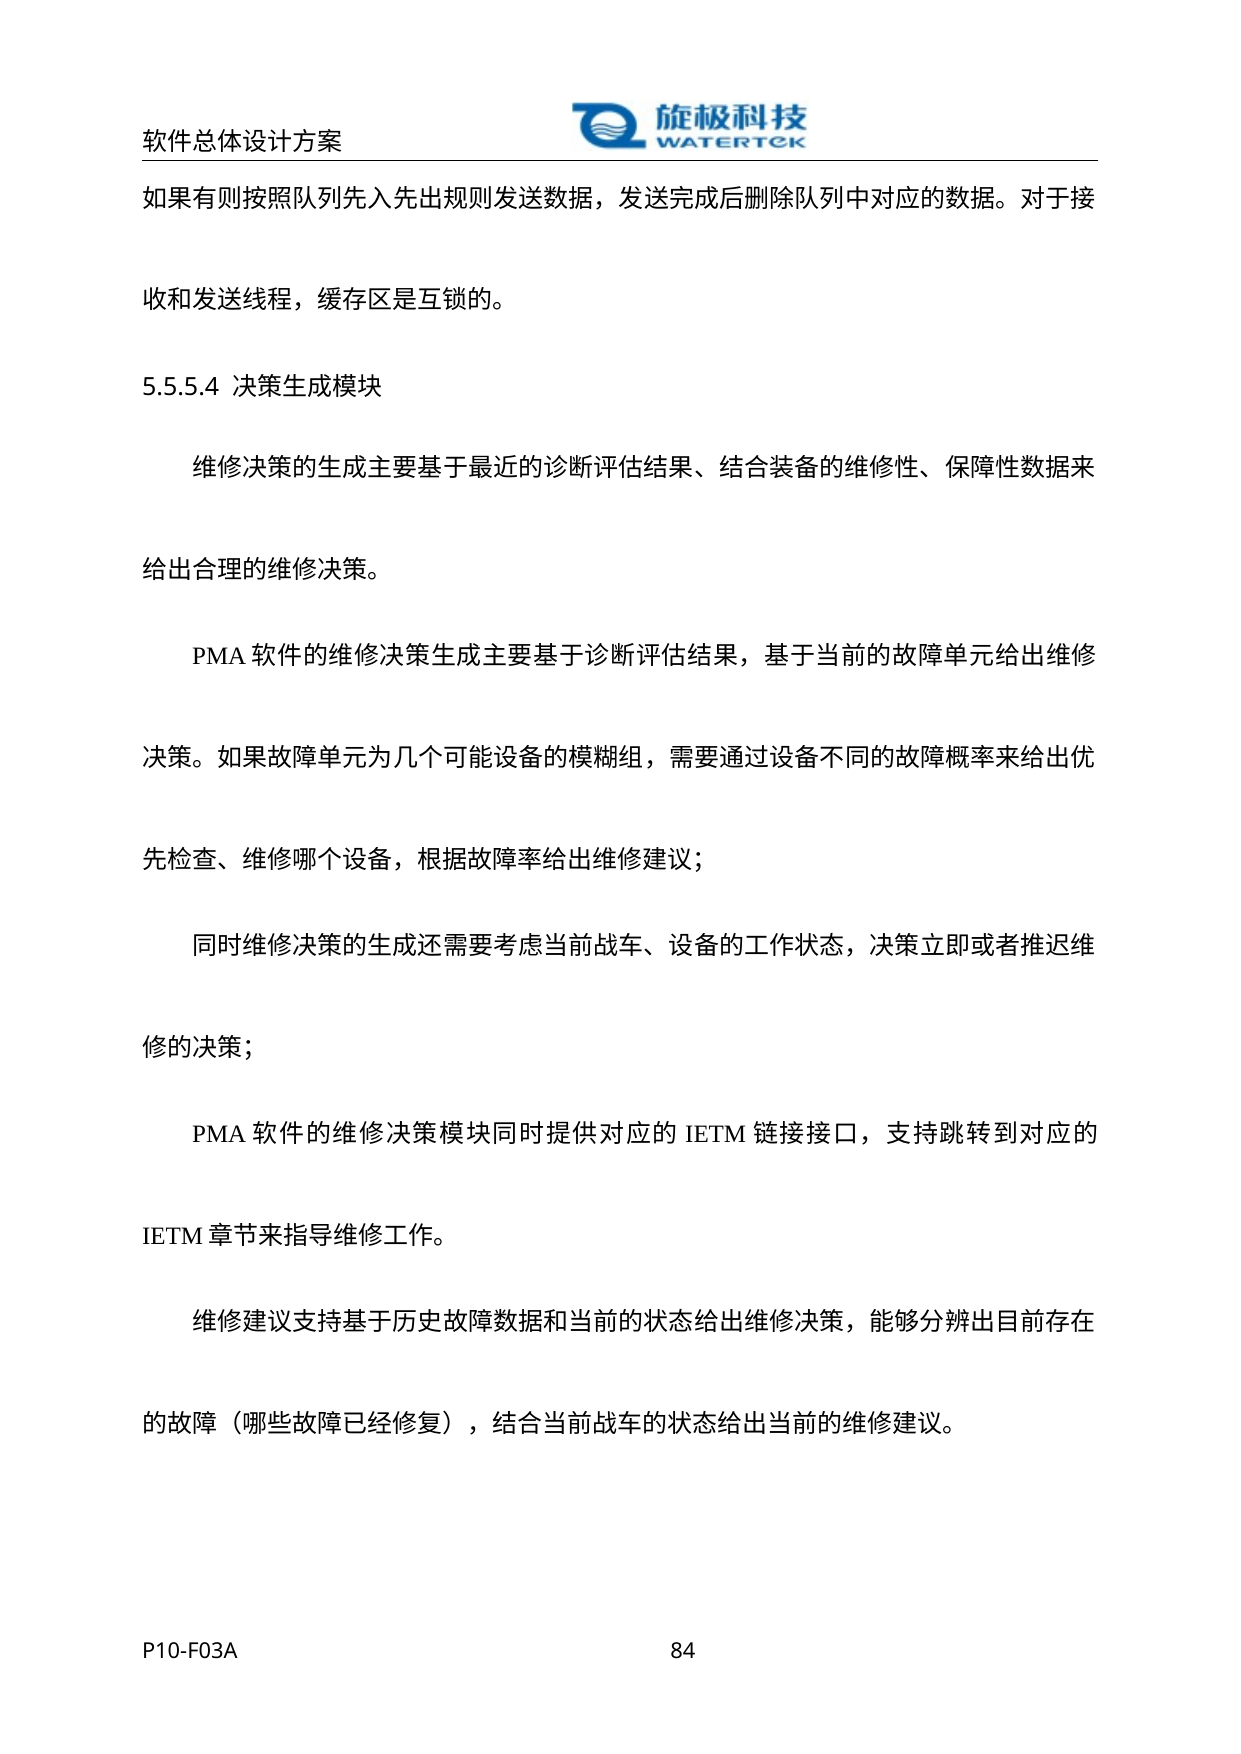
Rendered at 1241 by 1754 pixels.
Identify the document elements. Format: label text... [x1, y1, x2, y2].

text 维修决策的生成主要基于最近的诊断评估结果、结合装备的维修性、保障性数据来给出合理的维修决策。 [142, 432, 1098, 602]
text 故障诊断模块同样基于多线程的方式实现，发送线程判断当前缓存区是否存在数据，如果有则按照队列先入先出规则发送数据，发送完成后删除队列中对应的数据。对于接收和发送线程，缓存区是互锁的。 [142, 162, 1098, 332]
text PMA软件的维修决策模块同时提供对应的IETM链接接口，支持跳转到对应的IETM章节来指导维修工作。 [142, 1097, 1098, 1267]
text 维修建议支持基于历史故障数据和当前的状态给出维修决策，能够分辨出目前存在的故障（哪些故障已经修复），结合当前战车的状态给出当前的维修建议。 [142, 1285, 1098, 1455]
text 同时维修决策的生成还需要考虑当前战车、设备的工作状态，决策立即或者推迟维修的决策； [142, 909, 1098, 1079]
picture [571, 100, 810, 151]
text PMA软件的维修决策生成主要基于诊断评估结果，基于当前的故障单元给出维修决策。如果故障单元为几个可能设备的模糊组，需要通过设备不同的故障概率来给出优先检查、维修哪个设备，根据故障率给出维修建议； [142, 620, 1098, 891]
subtitle 决策生成模块 [142, 350, 1098, 418]
